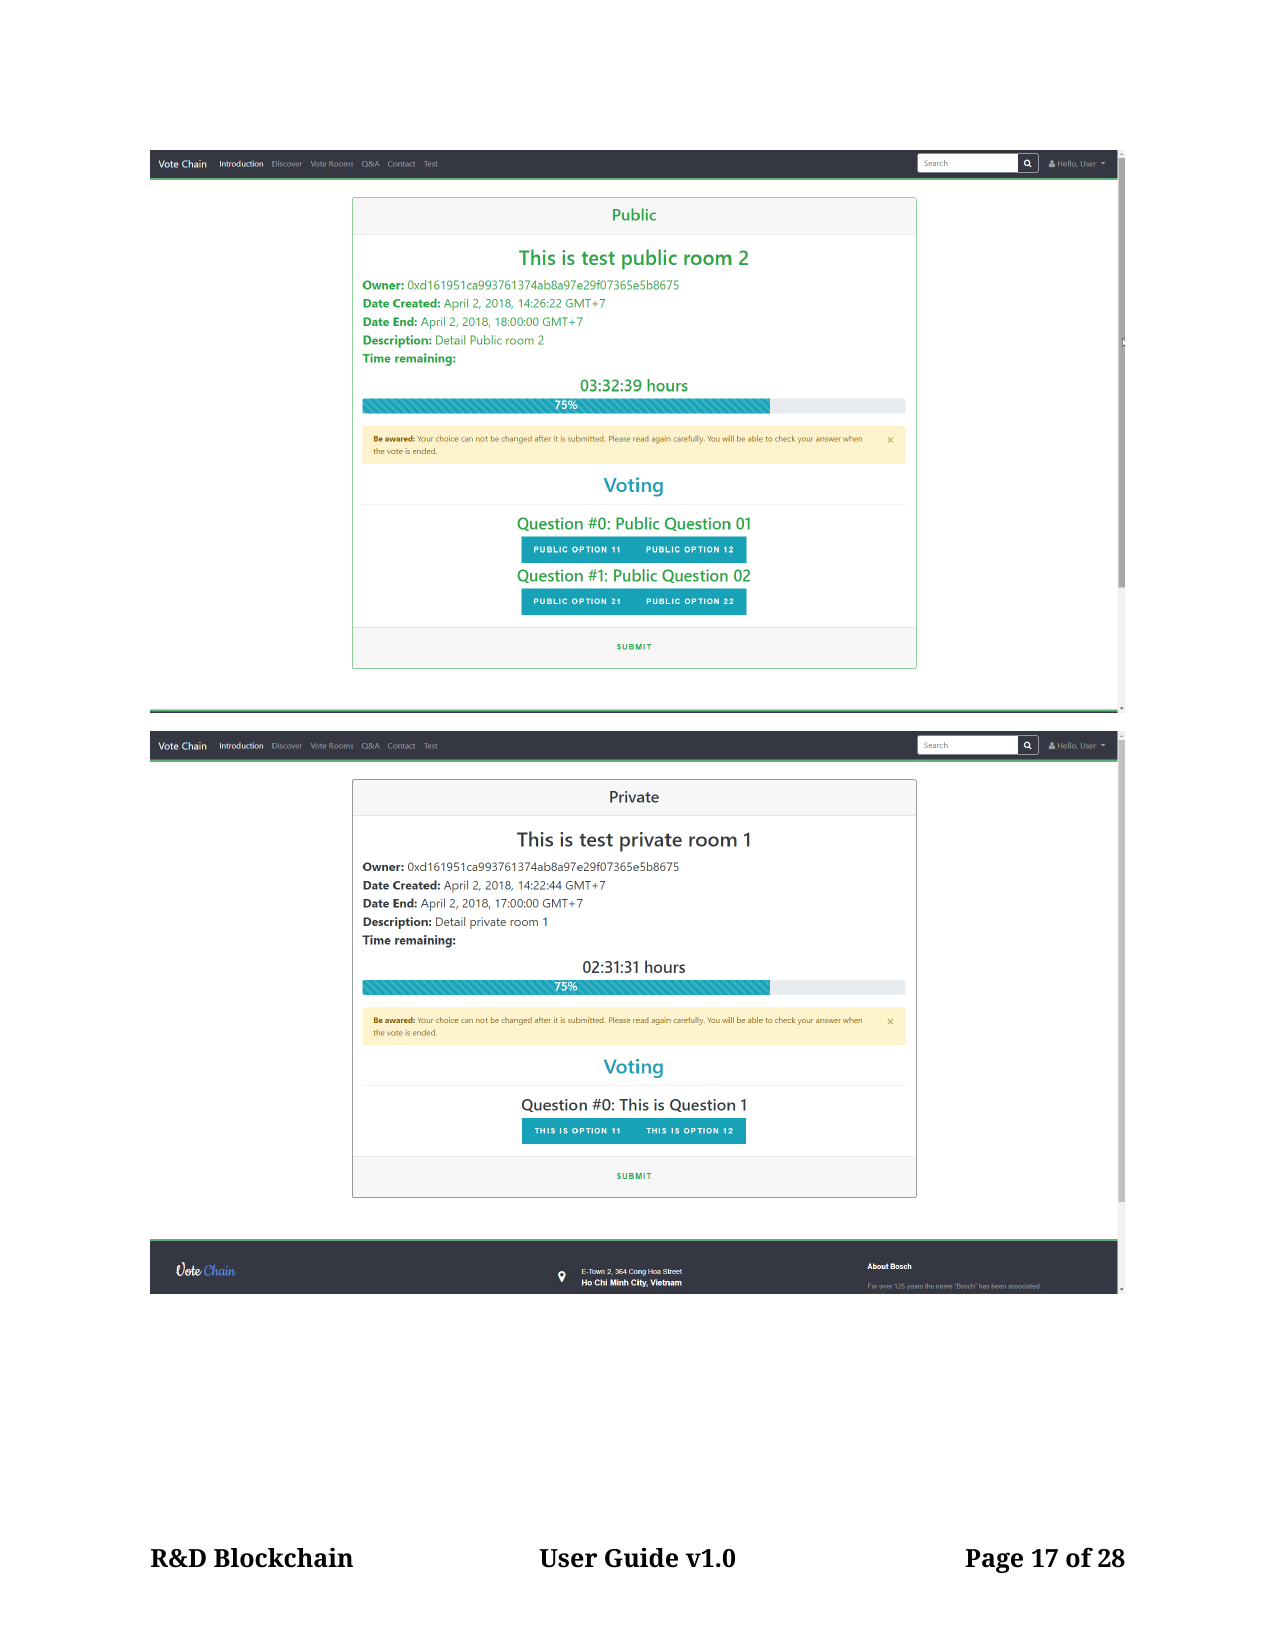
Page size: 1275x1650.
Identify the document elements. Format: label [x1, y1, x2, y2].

picture [150, 731, 1125, 1294]
picture [150, 150, 1125, 713]
